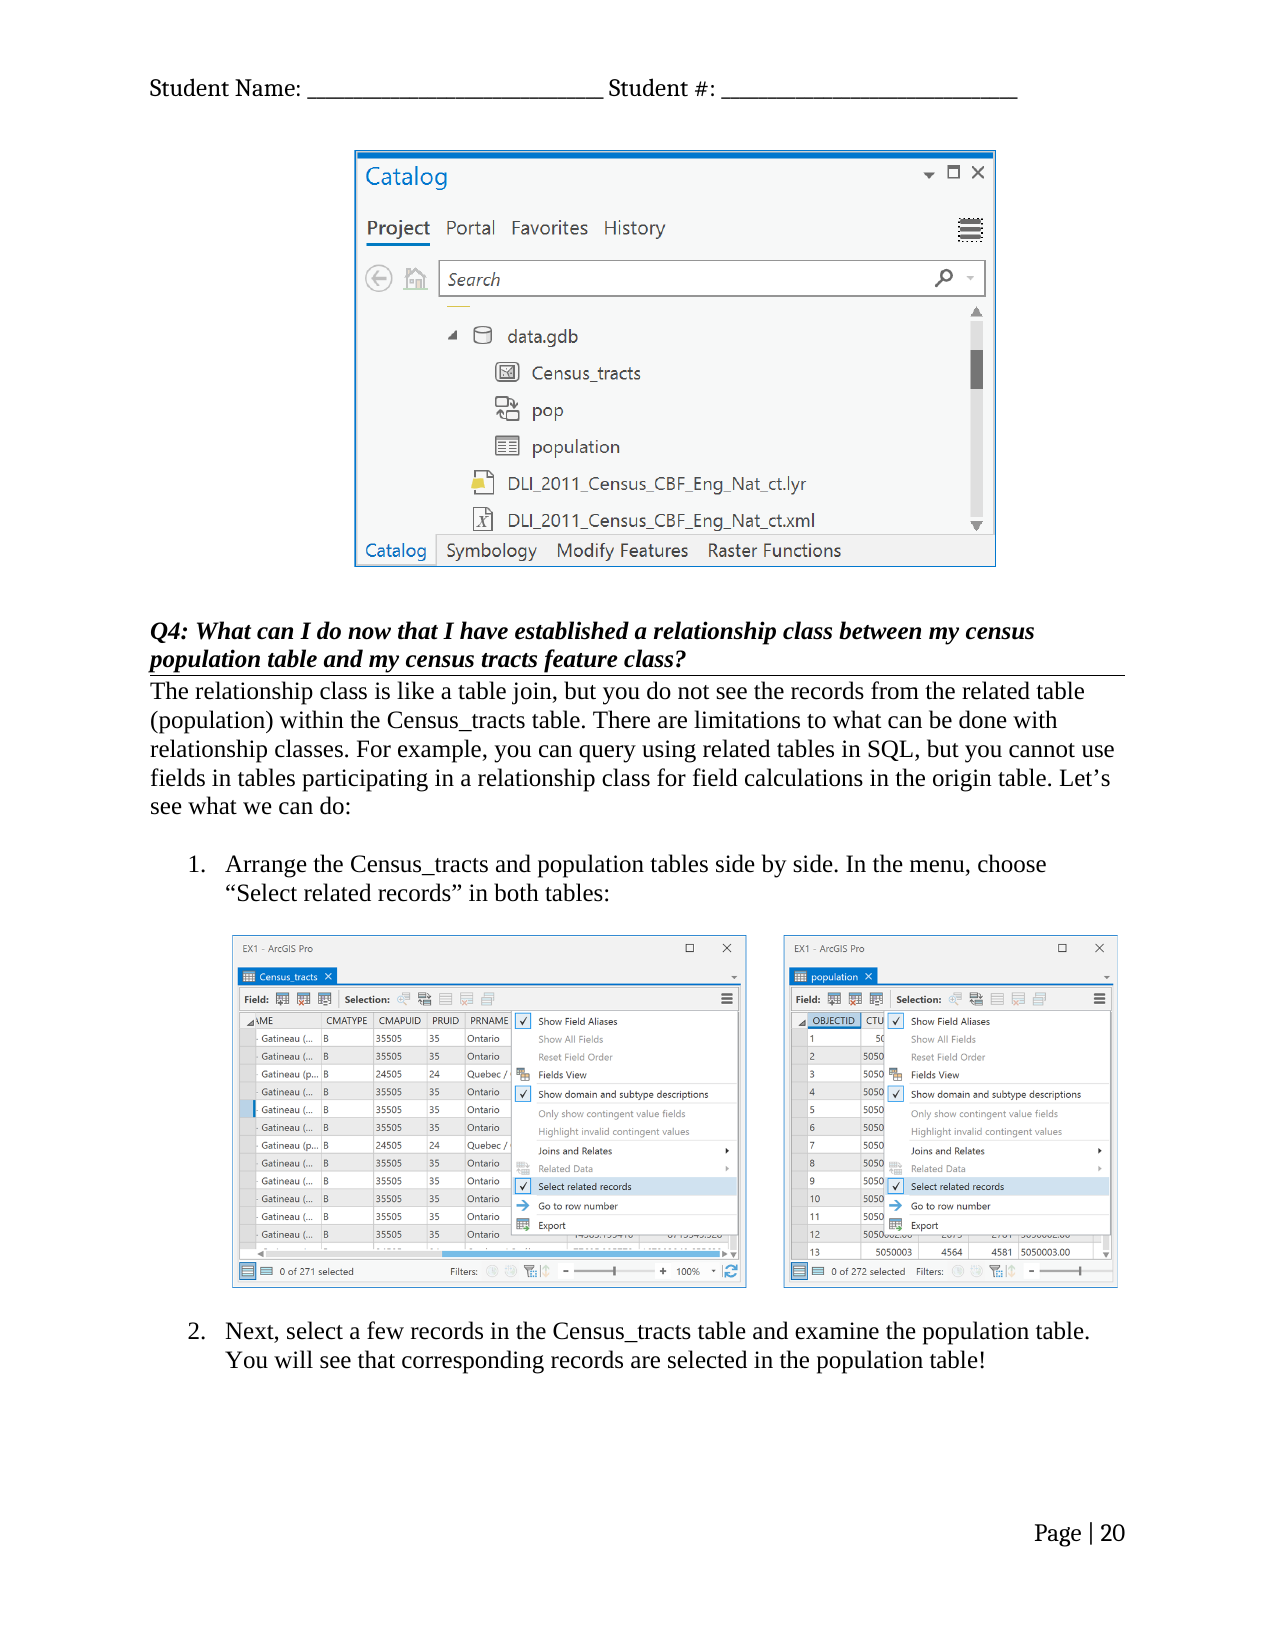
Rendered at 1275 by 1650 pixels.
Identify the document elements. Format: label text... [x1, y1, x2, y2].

list Next, select a few records in the Census_tracts table and examine the population table. You will see that corresponding records are selected in the population table! [187, 1316, 1125, 1374]
text The relationship class is like a table join, but you do not see the records from the related table (population) within the Census_tracts table. There are limitations to what can be done with relationship classes. For example, you can query using related tables in SQL, but you cannot use fields in tables participating in a relationship class for field calculations in the origin table. Let’s see what we can do: [150, 676, 1125, 820]
list Arrange the Census_tracts and population tables side by side. In the menu, choose “Select related records” in both tables: [187, 849, 1125, 906]
picture [354, 150, 996, 567]
picture [232, 935, 1118, 1288]
text Q4: What can I do now that I have established a relationship class between my census population table and my census tracts feature class? [150, 616, 1125, 675]
